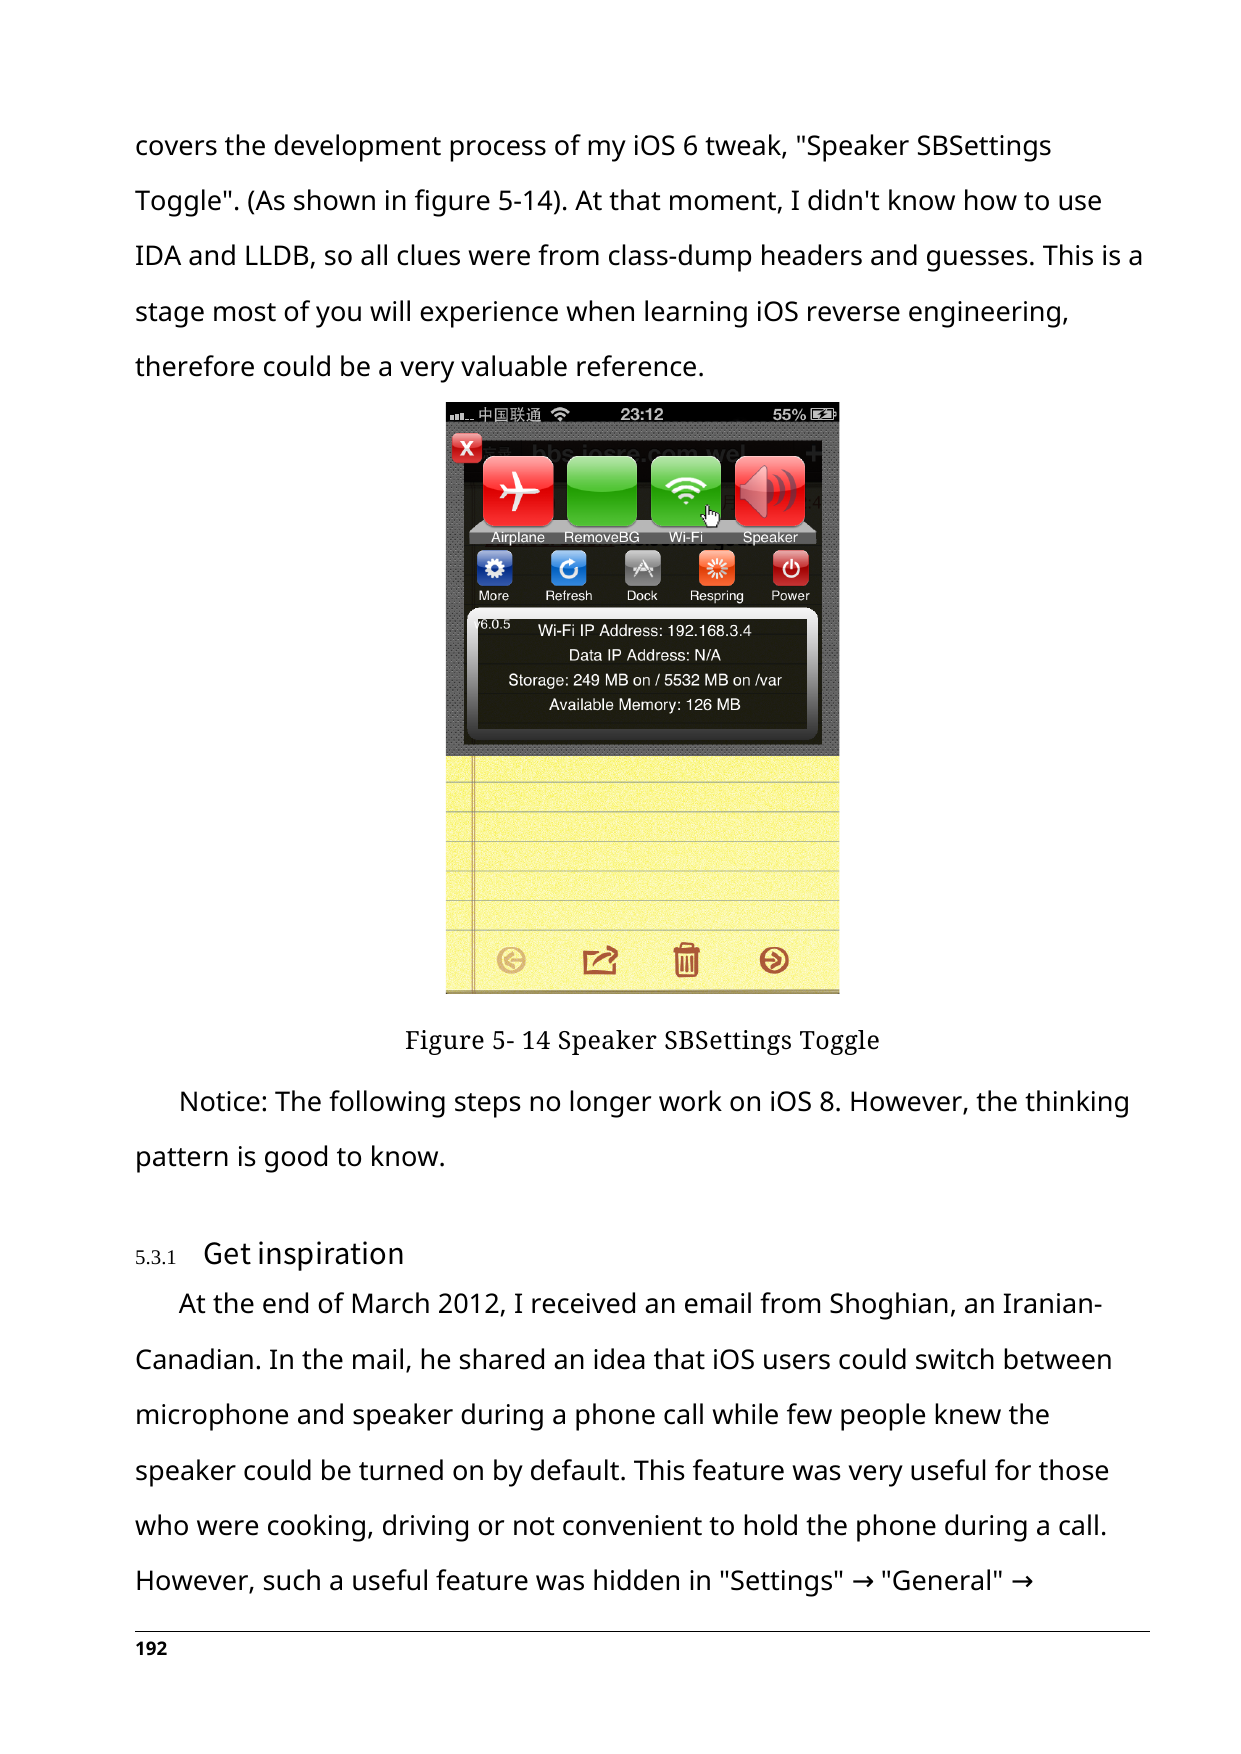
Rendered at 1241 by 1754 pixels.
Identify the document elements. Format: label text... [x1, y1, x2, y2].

text Notice: The following steps no longer work on iOS 8. However, the thinking pattern is good to know. [135, 1082, 1150, 1174]
picture [445, 402, 840, 994]
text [135, 1285, 1150, 1598]
subtitle Get inspiration [135, 1230, 1150, 1272]
text Figure 5- 14 Speaker SBSettings Toggle [135, 1023, 1150, 1057]
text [135, 126, 1150, 384]
